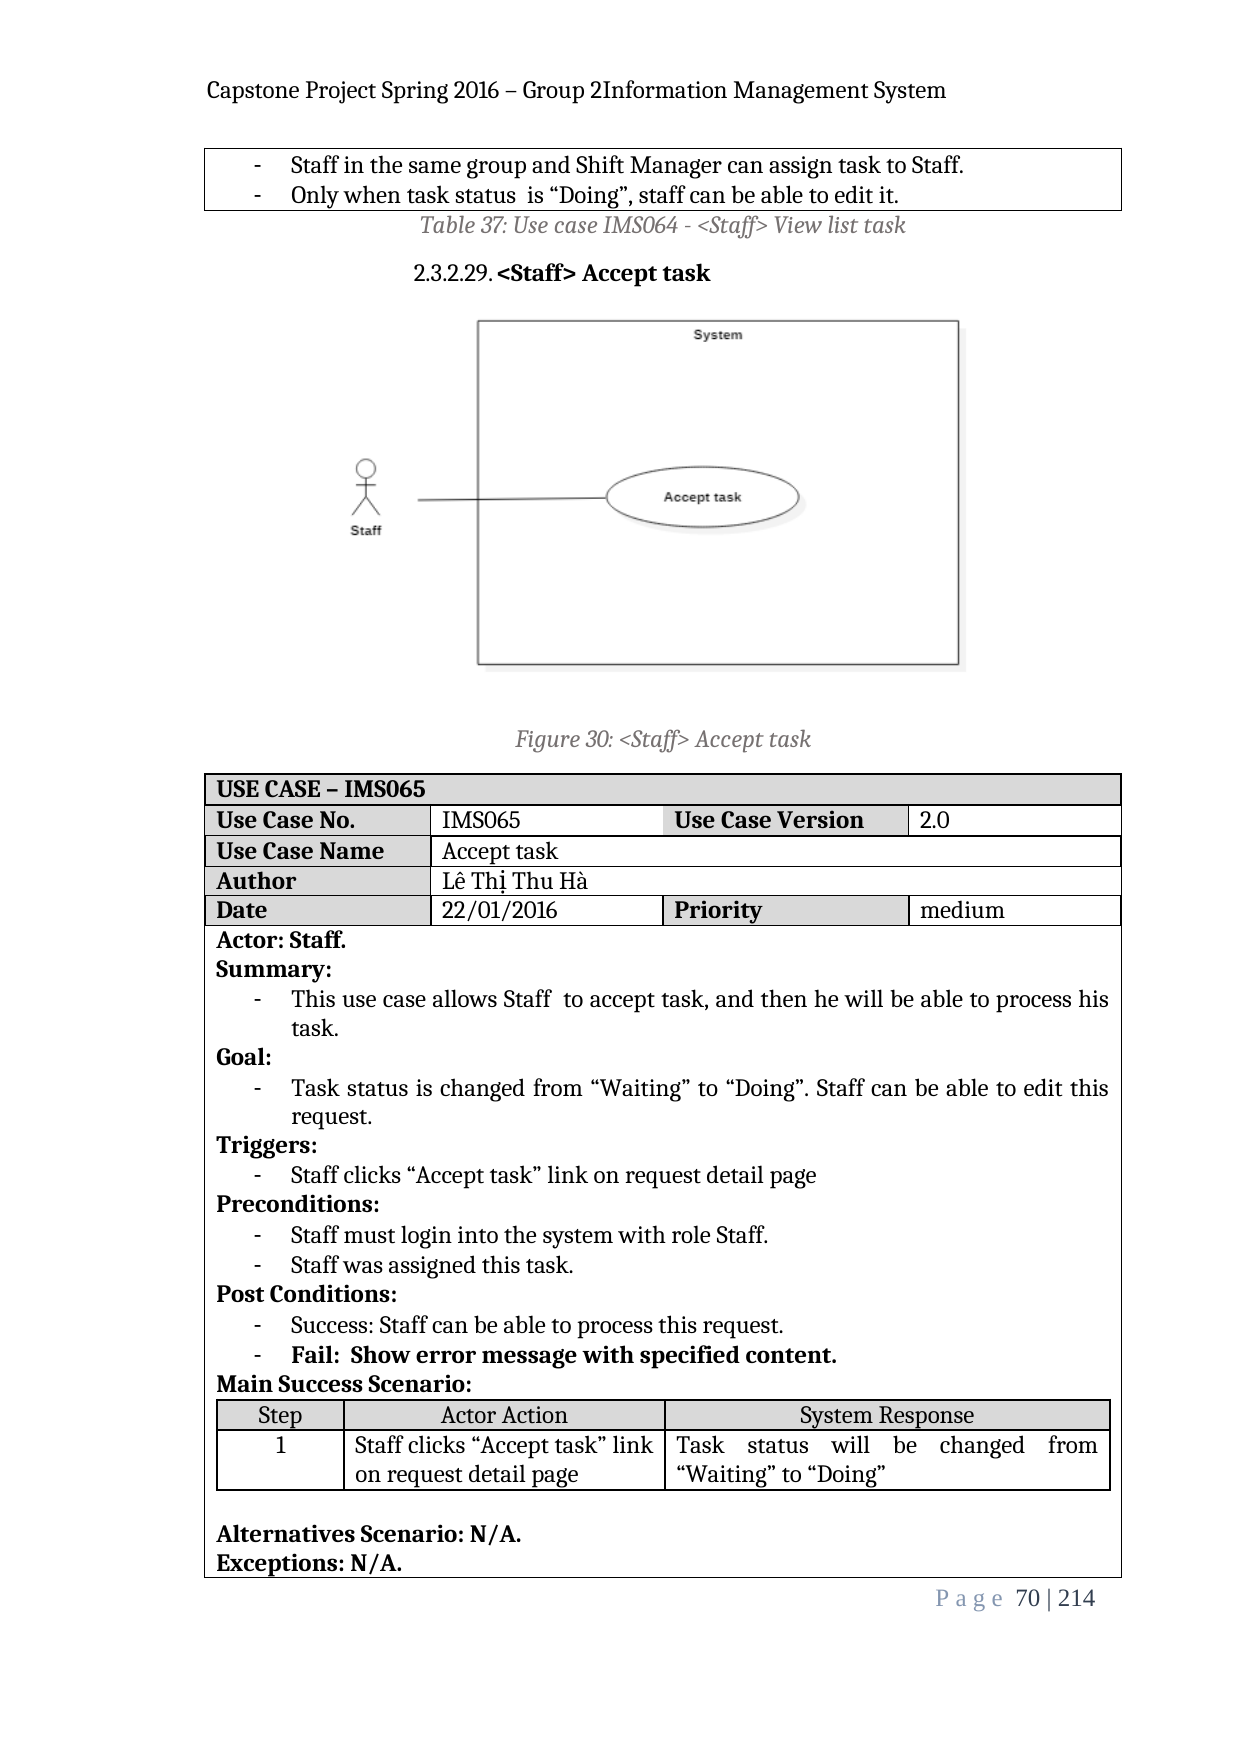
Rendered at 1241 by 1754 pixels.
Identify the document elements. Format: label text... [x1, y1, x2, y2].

subtitle <Staff> Accept task [413, 258, 1122, 287]
table_cell Lê Thị Thu Hà [431, 867, 1121, 895]
table_cell Author [205, 867, 430, 895]
table_cell Date [206, 896, 430, 925]
table_cell Use Case No. [205, 806, 430, 835]
table_cell medium [910, 896, 1120, 925]
table_cell Priority [664, 896, 908, 925]
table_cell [205, 149, 1121, 210]
table_cell Use Case Name [206, 836, 430, 866]
table_cell Use Case Version [663, 806, 908, 835]
table_cell 2.0 [909, 806, 1121, 835]
table_header USE CASE – IMS065 [206, 775, 1120, 804]
table_cell 22/01/2016 [432, 896, 662, 925]
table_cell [205, 926, 1121, 1577]
table_cell Accept task [432, 837, 1120, 866]
table_cell IMS065 [431, 806, 663, 835]
picture [324, 291, 1005, 707]
